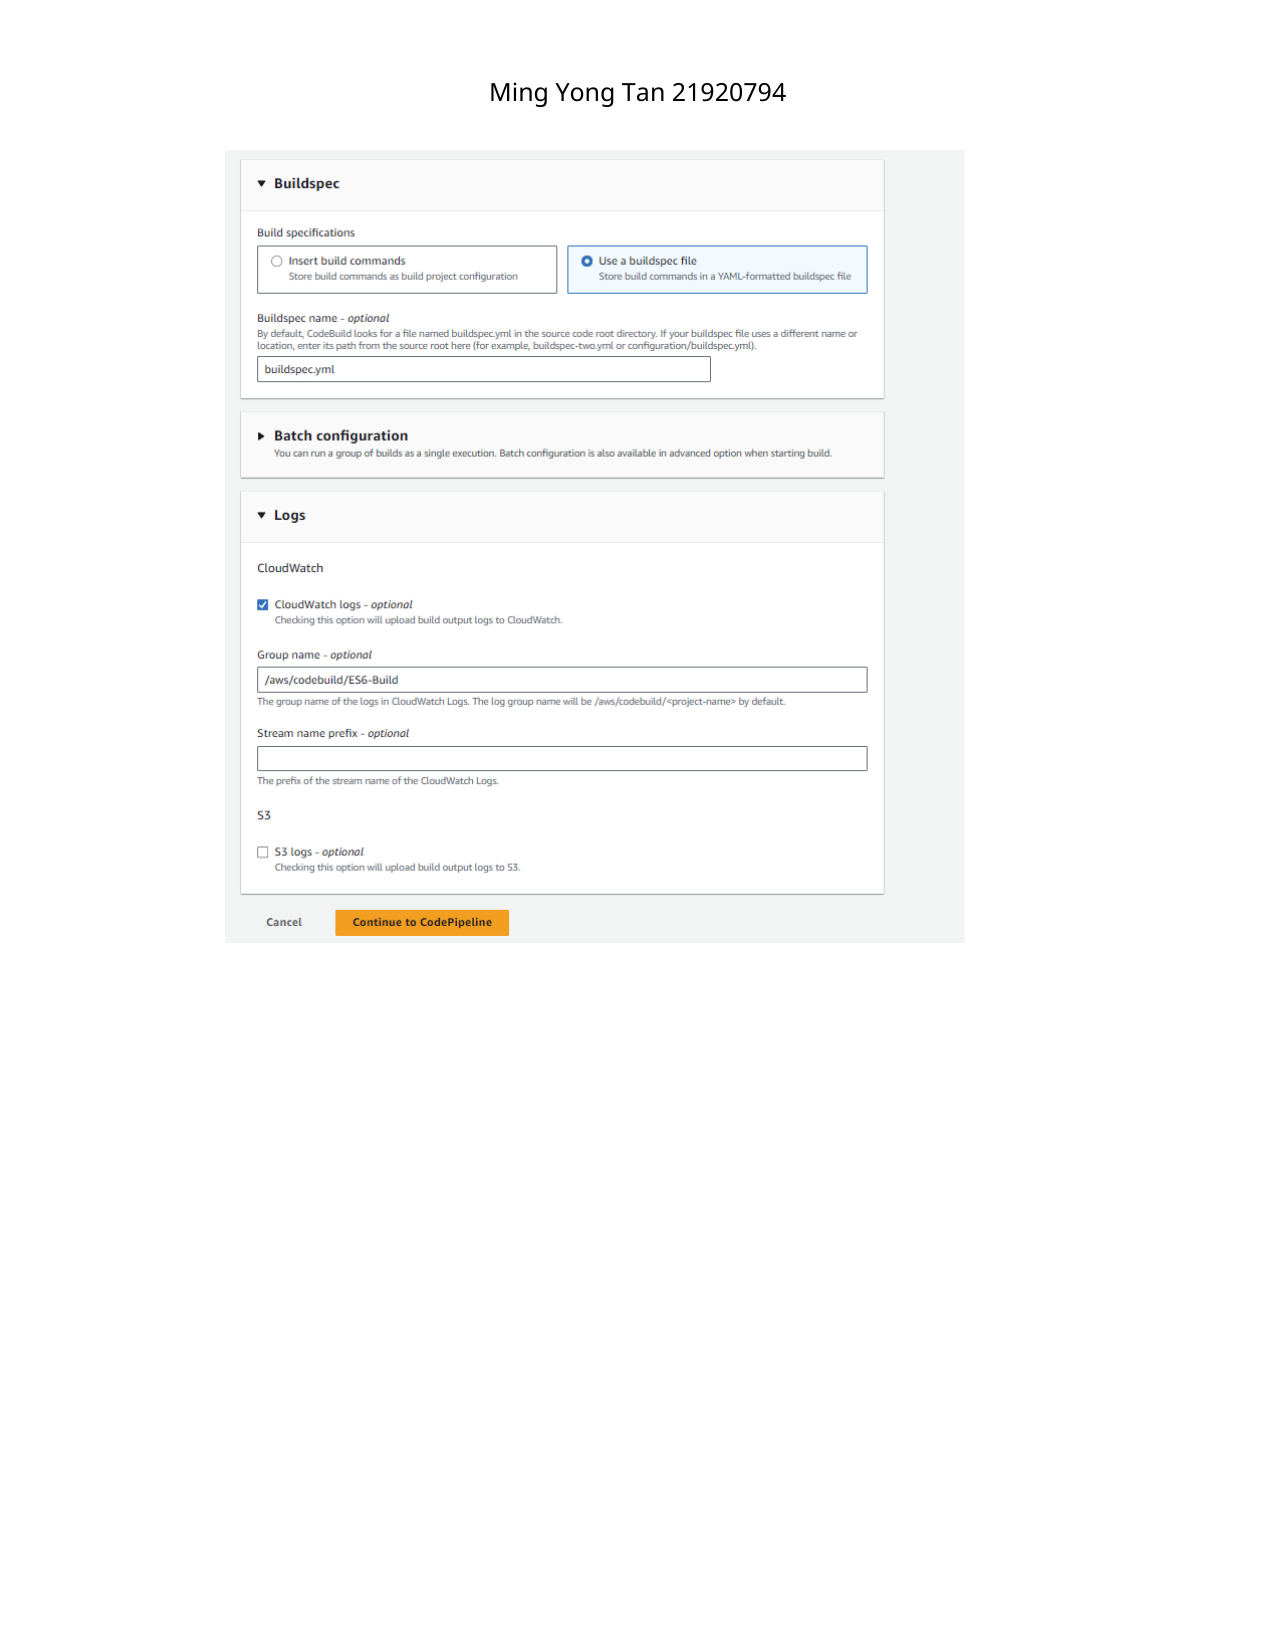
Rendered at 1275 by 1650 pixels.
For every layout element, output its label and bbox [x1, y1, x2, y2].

picture [225, 150, 965, 943]
